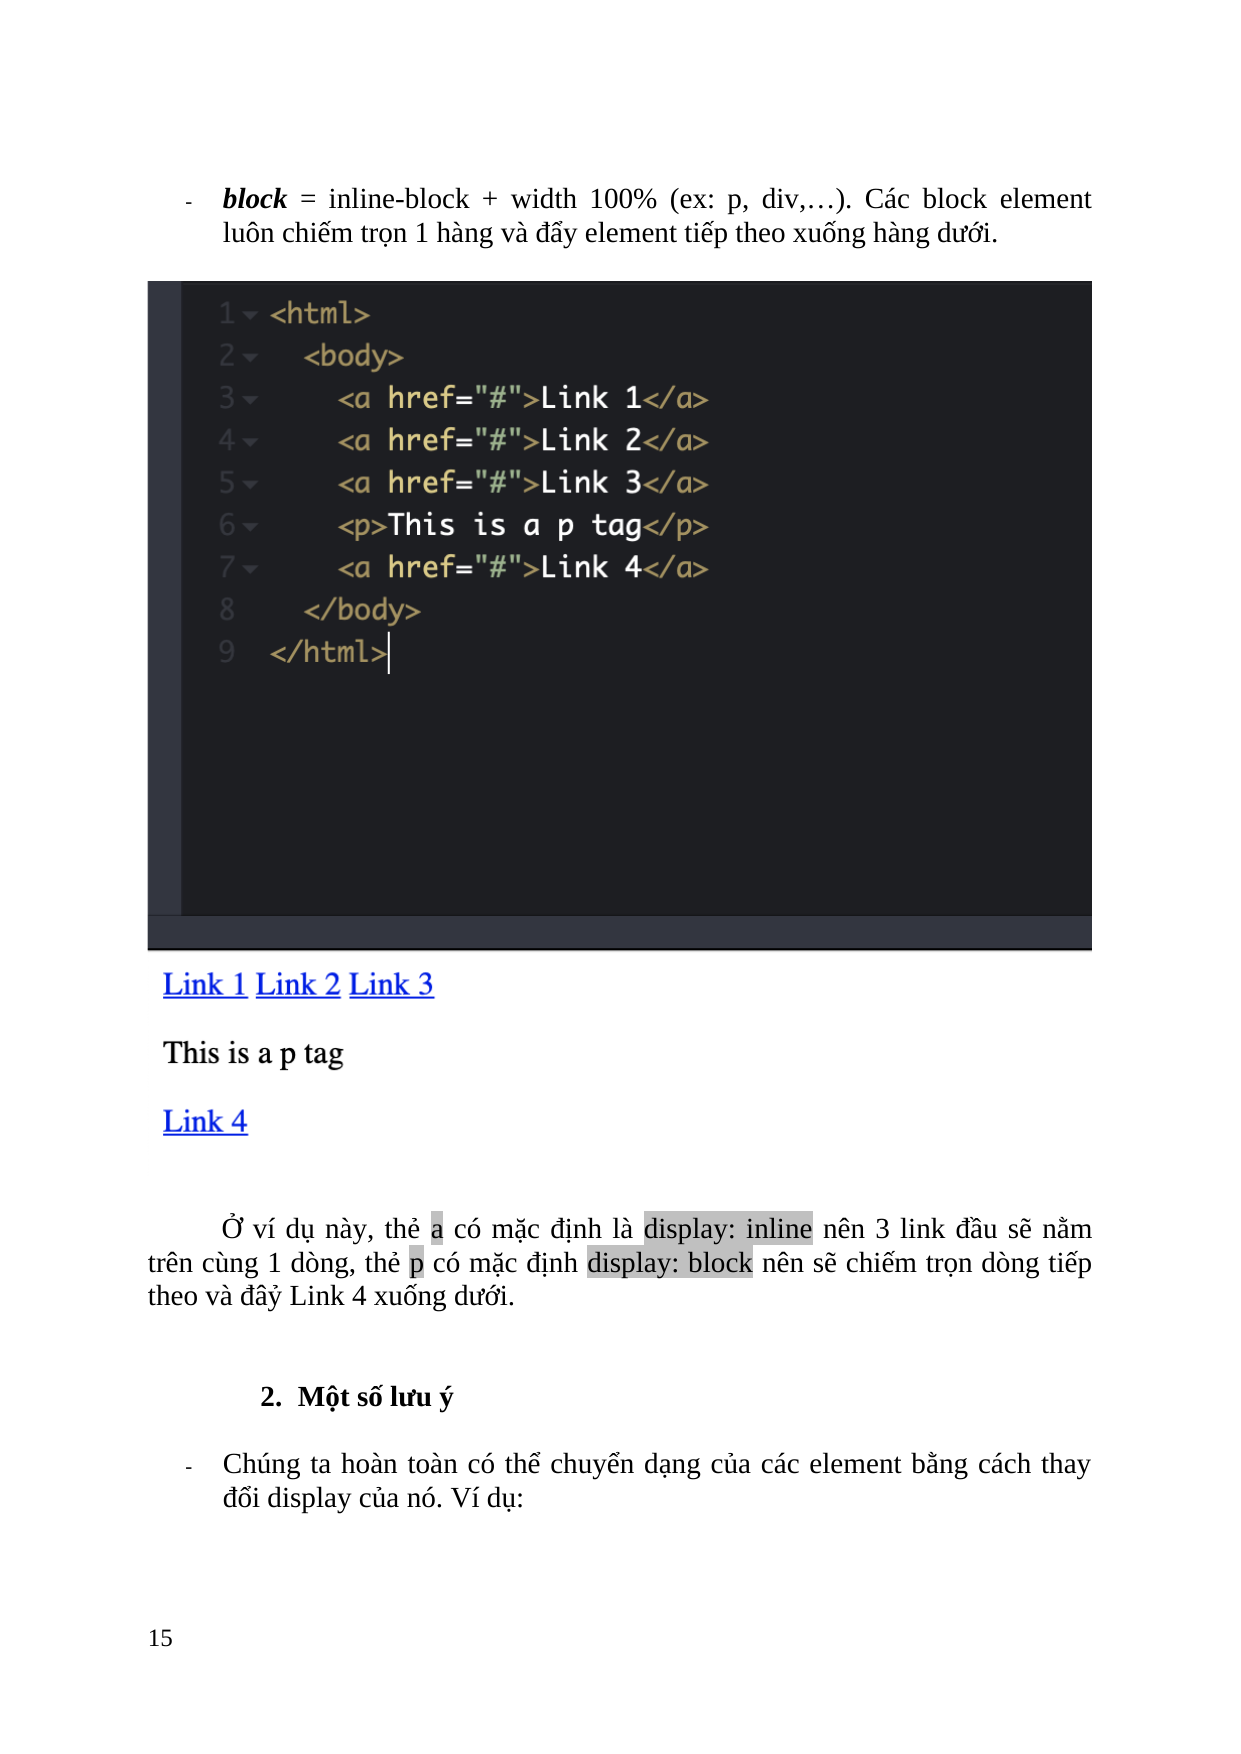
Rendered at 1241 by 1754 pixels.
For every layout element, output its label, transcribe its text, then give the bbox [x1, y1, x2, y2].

list Một số lưu ý [260, 1379, 1093, 1413]
text Ở ví dụ này, thẻ a có mặc định là display: inline nên 3 link đầu sẽ nằm trên cùng 1 dòng, thẻ p có mặc định display: block nên sẽ chiếm trọn dòng tiếp theo và đâỷ Link 4 xuống dưới. [148, 1211, 1093, 1312]
list block = inline-block + width 100% (ex: p, div,…). Các block element luôn chiếm trọn 1 hàng và đẩy element tiếp theo xuống hàng dưới. [185, 181, 1093, 248]
list Chúng ta hoàn toàn có thể chuyển dạng của các element bằng cách thay đổi display của nó. Ví dụ: [185, 1446, 1093, 1513]
picture [147, 281, 1092, 1178]
